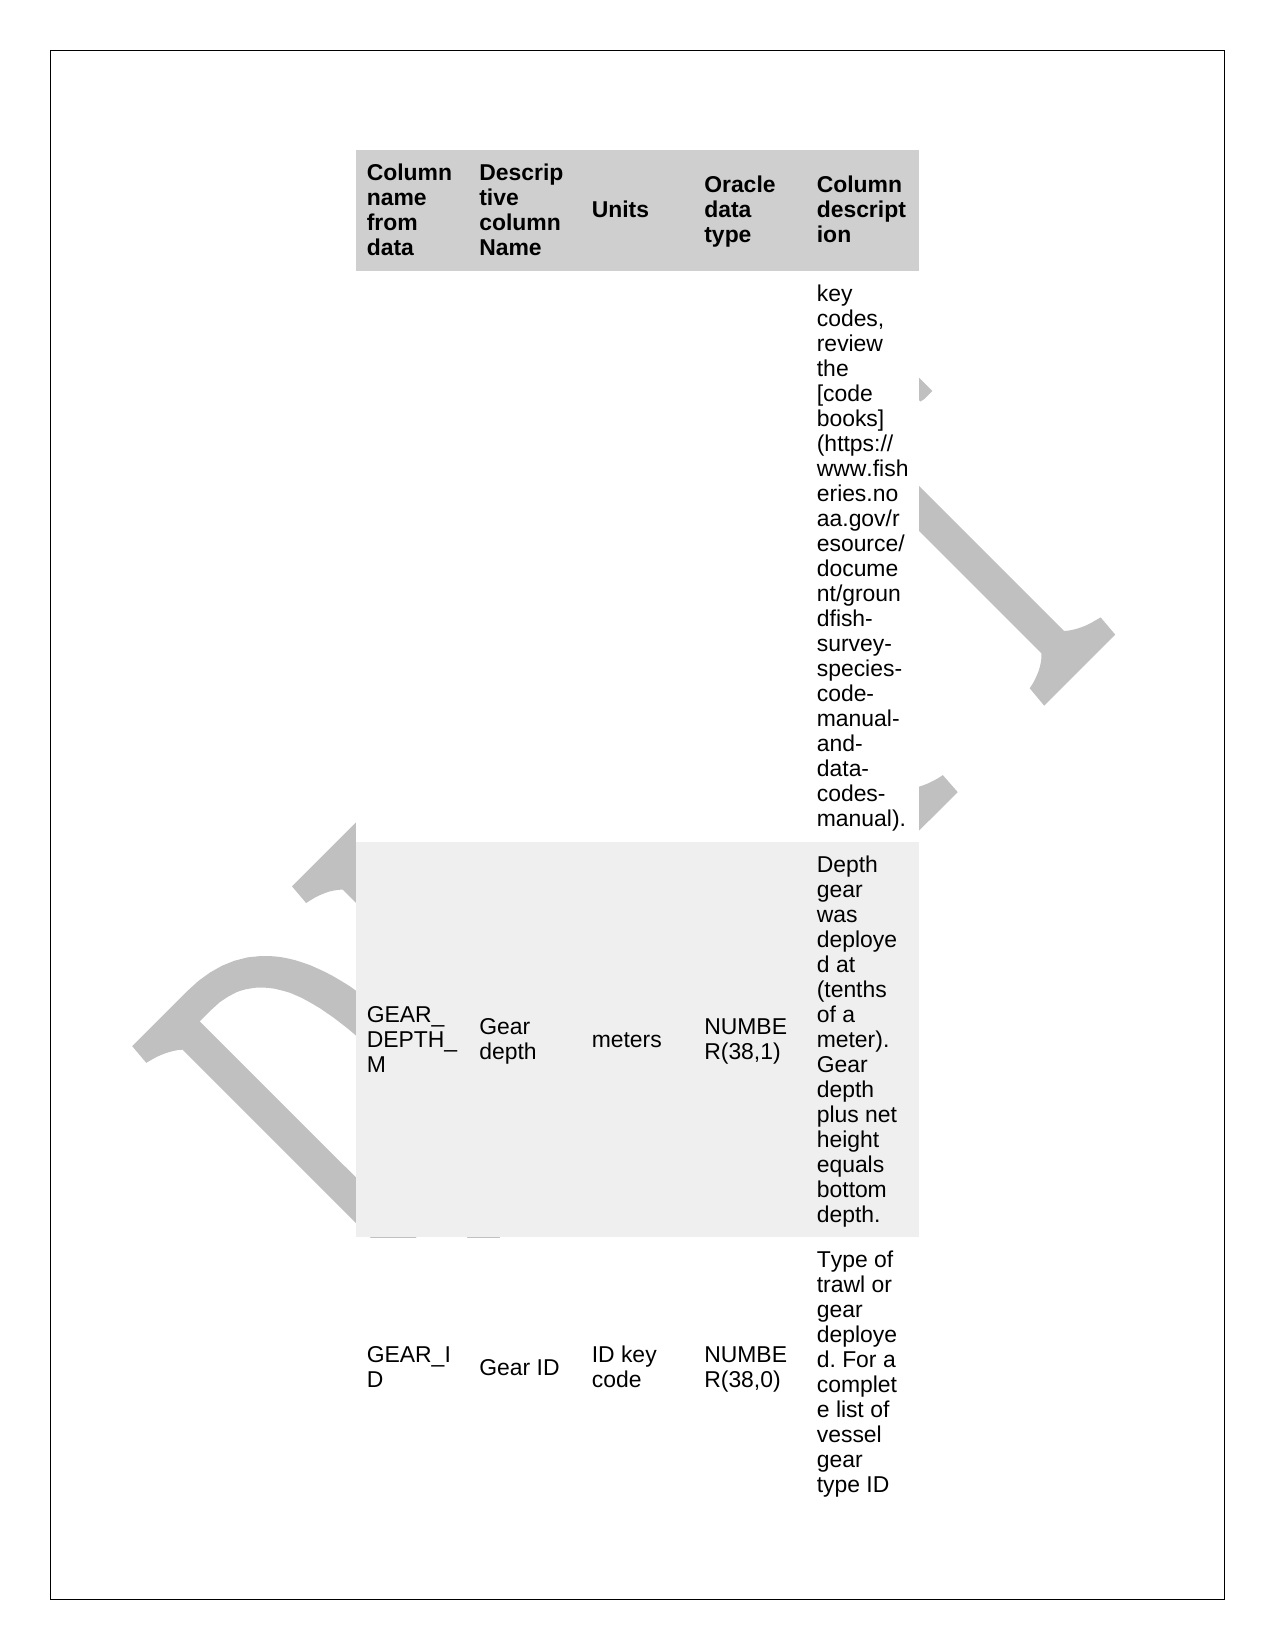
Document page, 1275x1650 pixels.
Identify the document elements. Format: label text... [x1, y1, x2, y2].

table_header Descriptive column Name [469, 150, 581, 271]
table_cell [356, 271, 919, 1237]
table_header Oracle data type [694, 150, 806, 271]
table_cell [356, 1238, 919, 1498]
table_header Column name from data [356, 150, 469, 271]
table_header Units [581, 150, 694, 271]
table_header Column description [806, 150, 919, 271]
